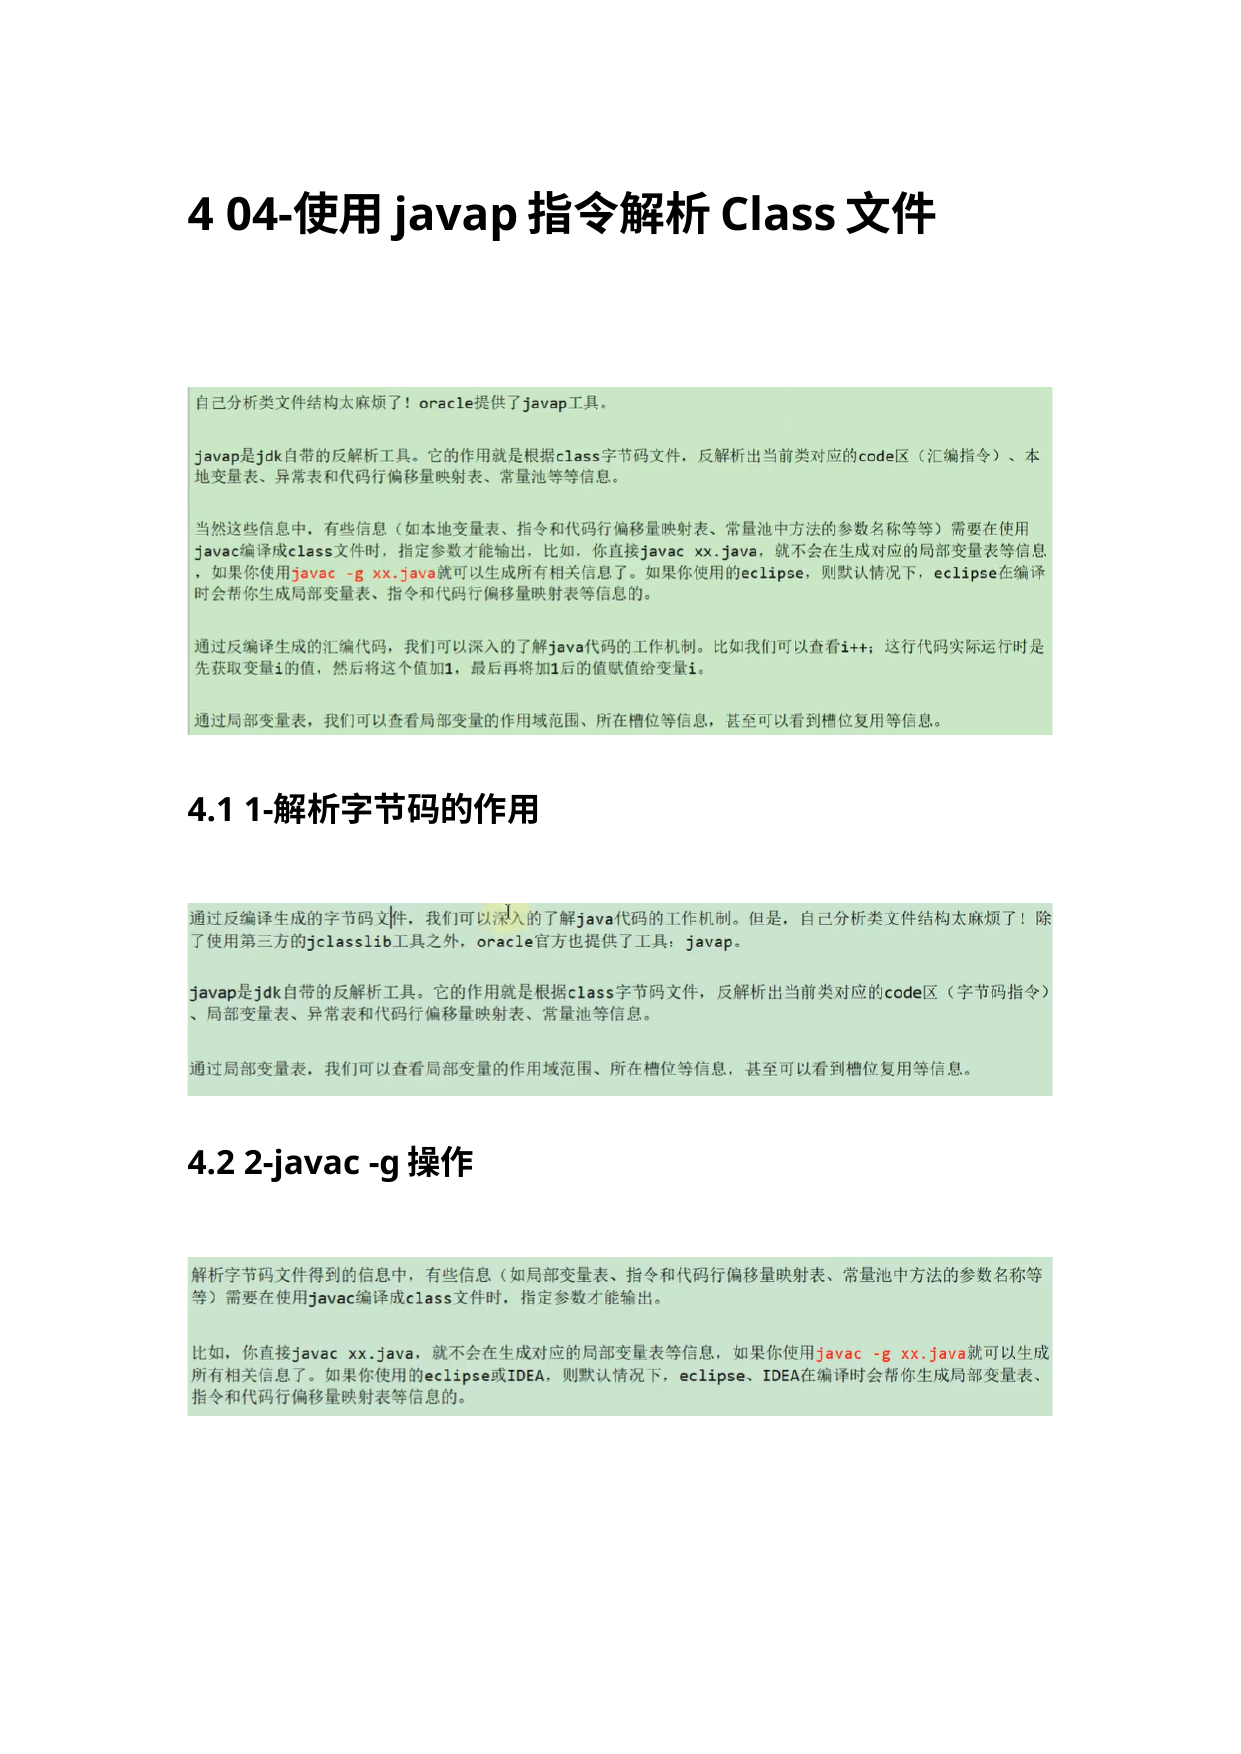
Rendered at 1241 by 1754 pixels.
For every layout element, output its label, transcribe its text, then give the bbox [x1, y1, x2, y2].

text 2-javac -g操作 [187, 1128, 1053, 1193]
picture [187, 903, 1053, 1096]
text 1-解析字节码的作用 [187, 774, 1053, 839]
picture [187, 1257, 1053, 1416]
text 04-使用javap指令解析Class文件 [187, 162, 1053, 259]
picture [187, 387, 1053, 735]
